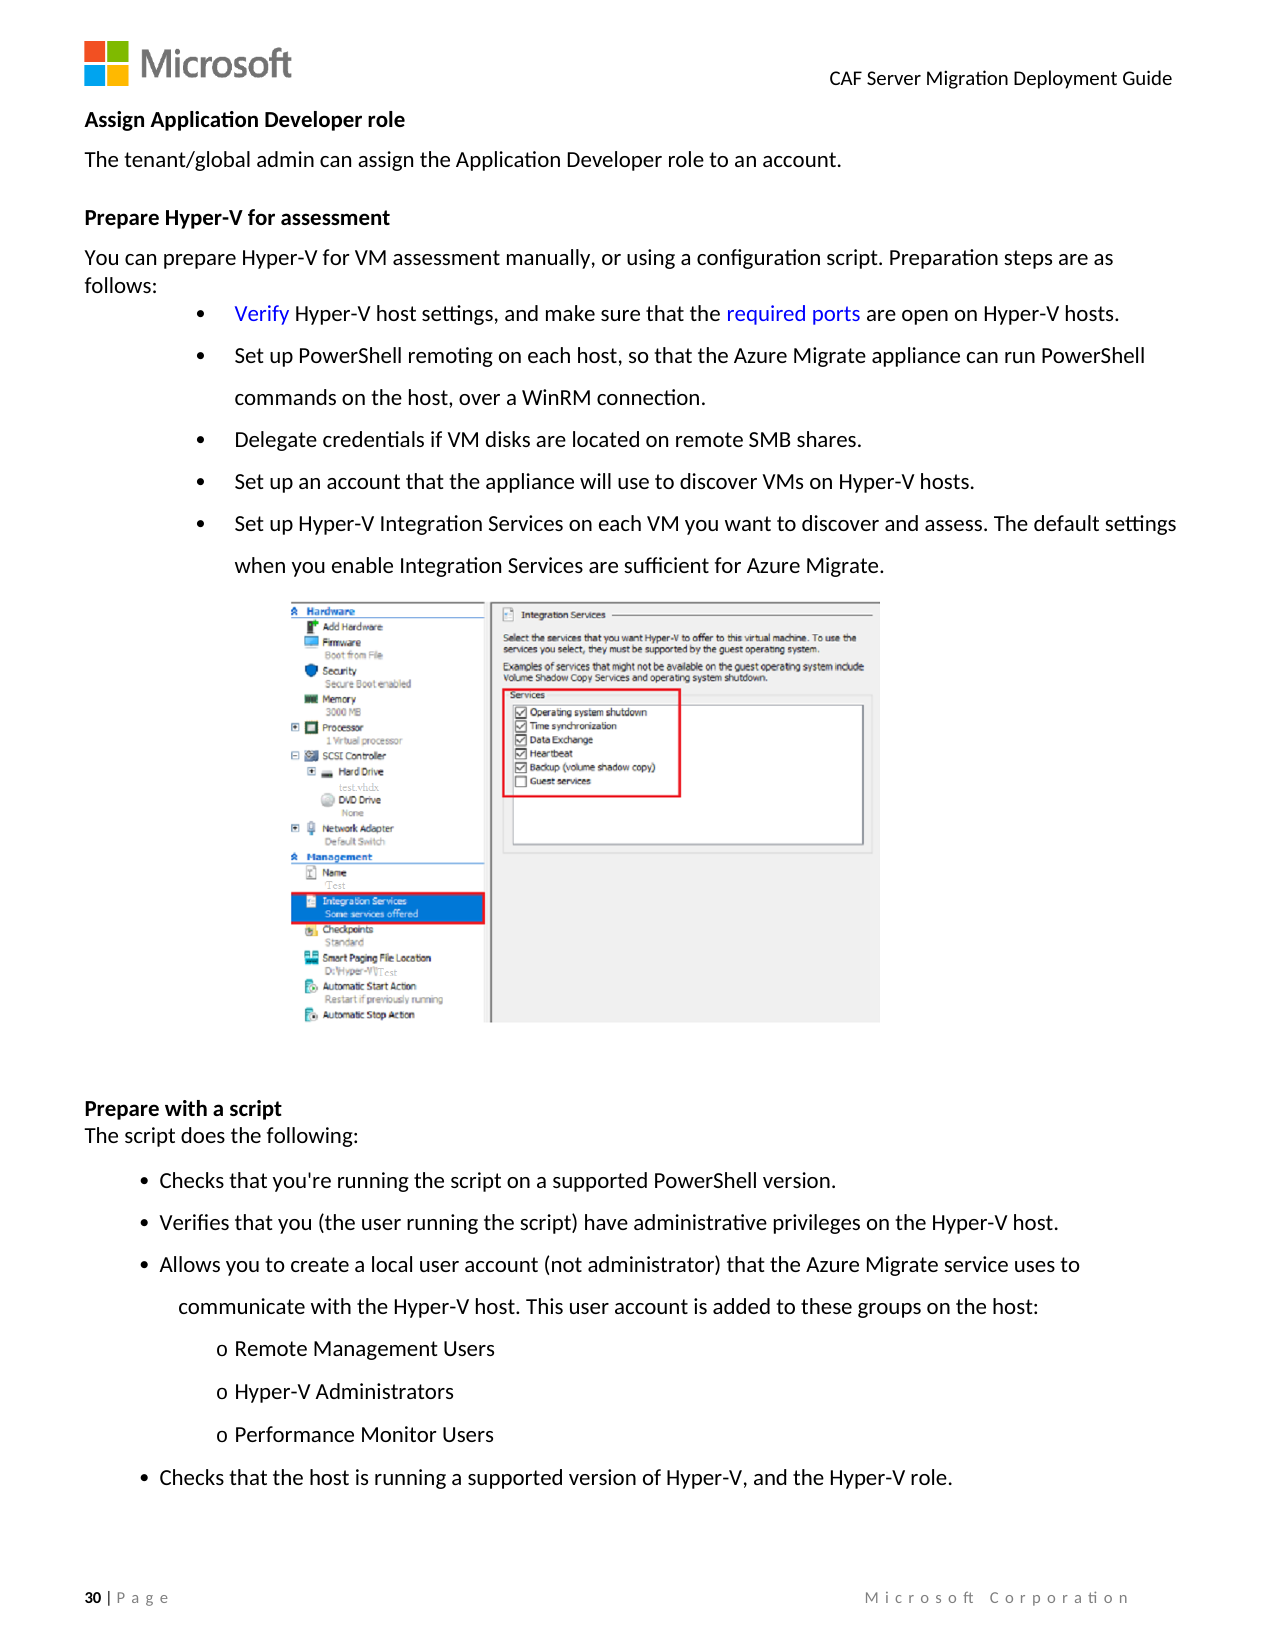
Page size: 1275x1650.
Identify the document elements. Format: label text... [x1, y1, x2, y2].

text The script does the following: [84, 1122, 1191, 1150]
list Remote Management Users [216, 1334, 1191, 1363]
list Delegate credentials if VM disks are located on remote SMB shares. [197, 425, 1191, 453]
text You can prepare Hyper-V for VM assessment manually, or using a configuration script. Preparation steps are as follows: [84, 243, 1191, 299]
list Hyper-V Administrators [216, 1377, 1191, 1406]
text Assign Application Developer role [84, 105, 1191, 133]
list Set up an account that the appliance will use to discover VMs on Hyper-V hosts. [197, 467, 1191, 495]
list Set up Hyper-V Integration Services on each VM you want to discover and assess. The default settings when you enable Integration Services are sufficient for Azure Migrate. [197, 509, 1191, 579]
picture [84, 41, 292, 86]
list Verify Hyper-V host settings, and make sure that the required ports are open on Hyper-V hosts. [197, 299, 1191, 327]
picture [290, 601, 880, 1023]
list Set up PowerShell remoting on each host, so that the Azure Migrate appliance can run PowerShell commands on the host, over a WinRM connection. [197, 341, 1191, 411]
list Performance Monitor Users [216, 1420, 1191, 1448]
list Checks that you're running the script on a supported PowerShell version. [141, 1166, 1191, 1194]
text The tenant/global admin can assign the Application Developer role to an account. [84, 146, 1191, 173]
list Allows you to create a local user account (not administrator) that the Azure Migrate service uses to communicate with the Hyper-V host. This user account is added to these groups on the host: [141, 1250, 1191, 1320]
text Prepare with a script [84, 1094, 1191, 1122]
list Checks that the host is running a supported version of Hyper-V, and the Hyper-V role. [141, 1463, 1191, 1491]
list Verifies that you (the user running the script) have administrative privileges on the Hyper-V host. [141, 1208, 1191, 1236]
text Prepare Hyper-V for assessment [84, 203, 1191, 231]
